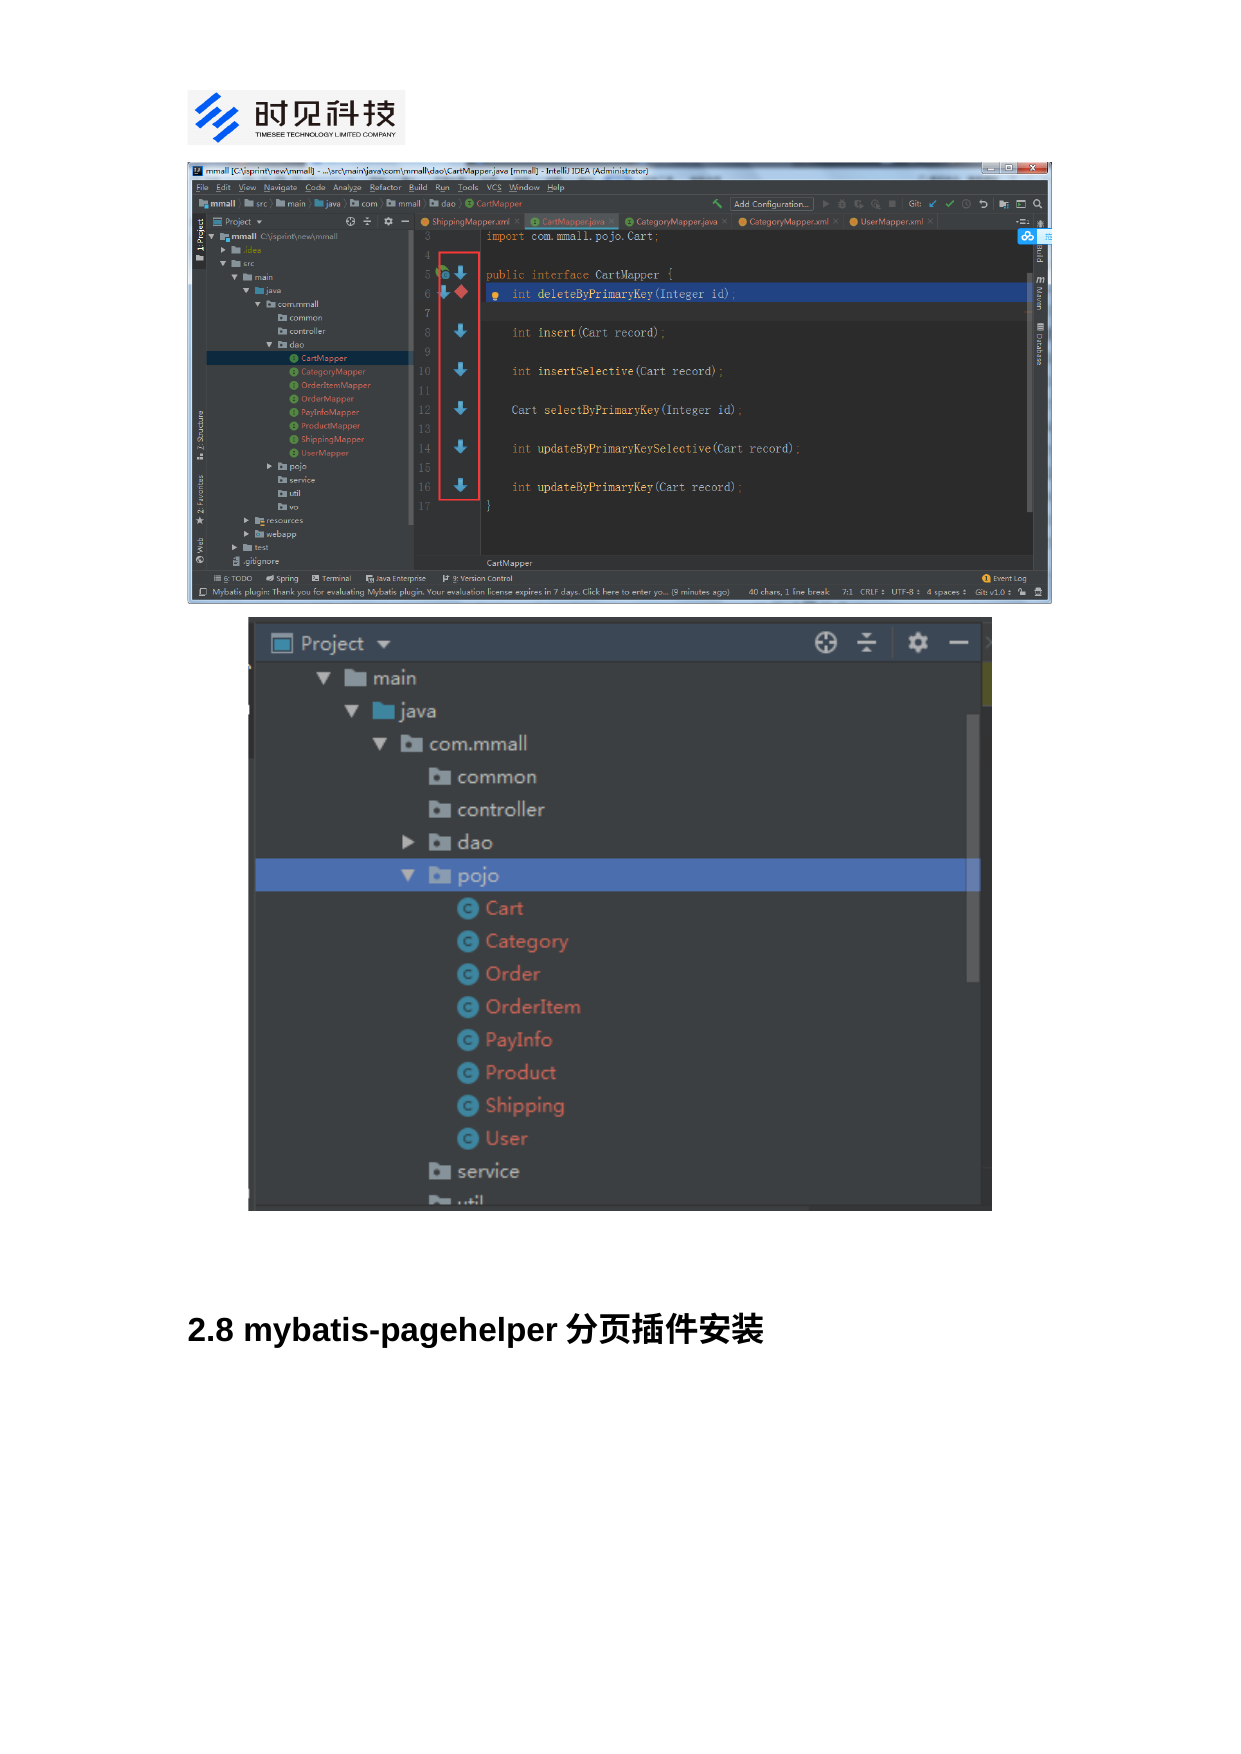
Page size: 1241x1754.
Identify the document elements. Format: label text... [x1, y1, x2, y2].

picture [187, 162, 1052, 604]
picture [248, 617, 992, 1211]
subtitle 2.8 mybatis-pagehelper分页插件安装 [187, 1294, 1053, 1359]
picture [187, 90, 406, 145]
